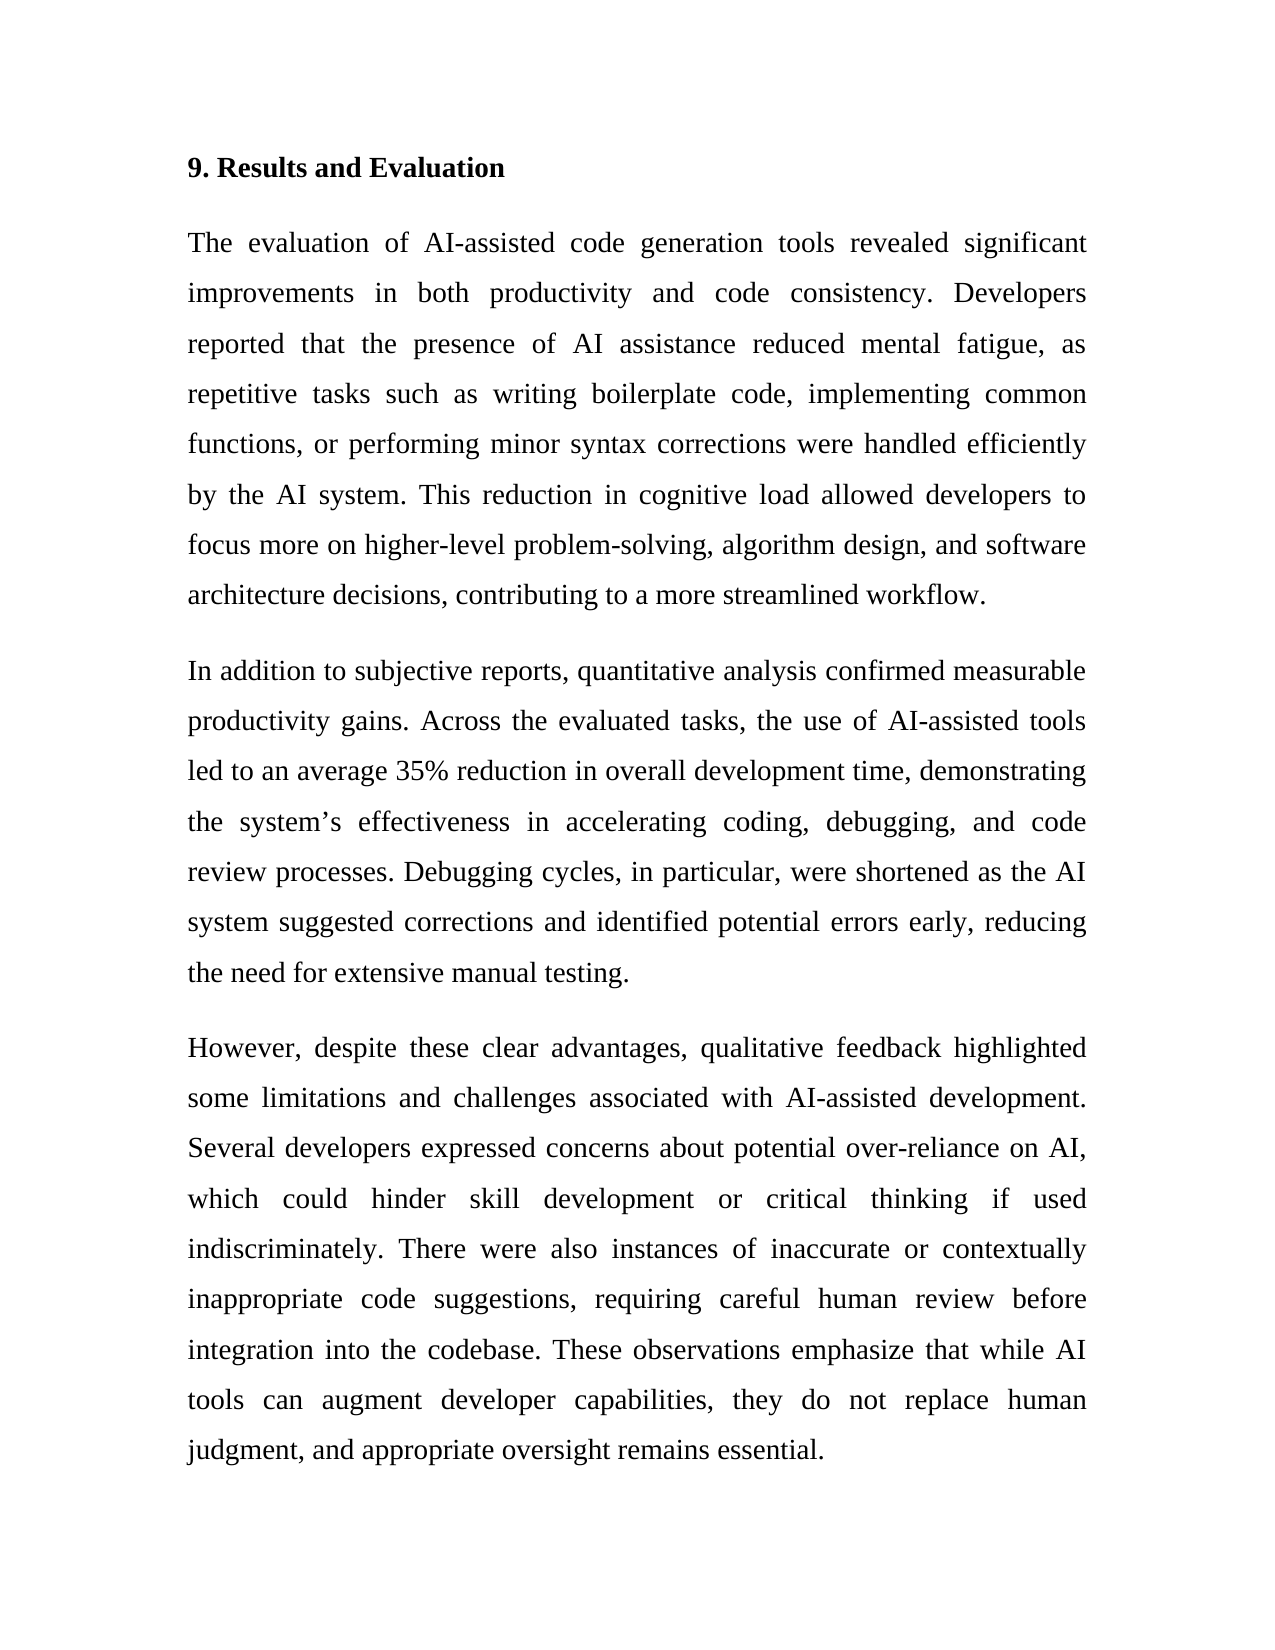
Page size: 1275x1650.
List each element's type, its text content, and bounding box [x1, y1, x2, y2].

text However, despite these clear advantages, qualitative feedback highlighted some limitations and challenges associated with AI-assisted development. Several developers expressed concerns about potential over-reliance on AI, which could hinder skill development or critical thinking if used indiscriminately. There were also instances of inaccurate or contextually inappropriate code suggestions, requiring careful human review before integration into the codebase. These observations emphasize that while AI tools can augment developer capabilities, they do not replace human judgment, and appropriate oversight remains essential. [187, 1030, 1087, 1466]
text In addition to subjective reports, quantitative analysis confirmed measurable productivity gains. Across the evaluated tasks, the use of AI-assisted tools led to an average 35% reduction in overall development time, demonstrating the system’s effectiveness in accelerating coding, debugging, and code review processes. Debugging cycles, in particular, were shortened as the AI system suggested corrections and identified potential errors early, reducing the need for extensive manual testing. [187, 653, 1087, 988]
subtitle 9. Results and Evaluation [187, 150, 1087, 183]
text The evaluation of AI-assisted code generation tools revealed significant improvements in both productivity and code consistency. Developers reported that the presence of AI assistance reduced mental fatigue, as repetitive tasks such as writing boilerplate code, implementing common functions, or performing minor syntax corrections were handled efficiently by the AI system. This reduction in cognitive load allowed developers to focus more on higher-level problem-solving, algorithm design, and software architecture decisions, contributing to a more streamlined workflow. [187, 225, 1087, 611]
